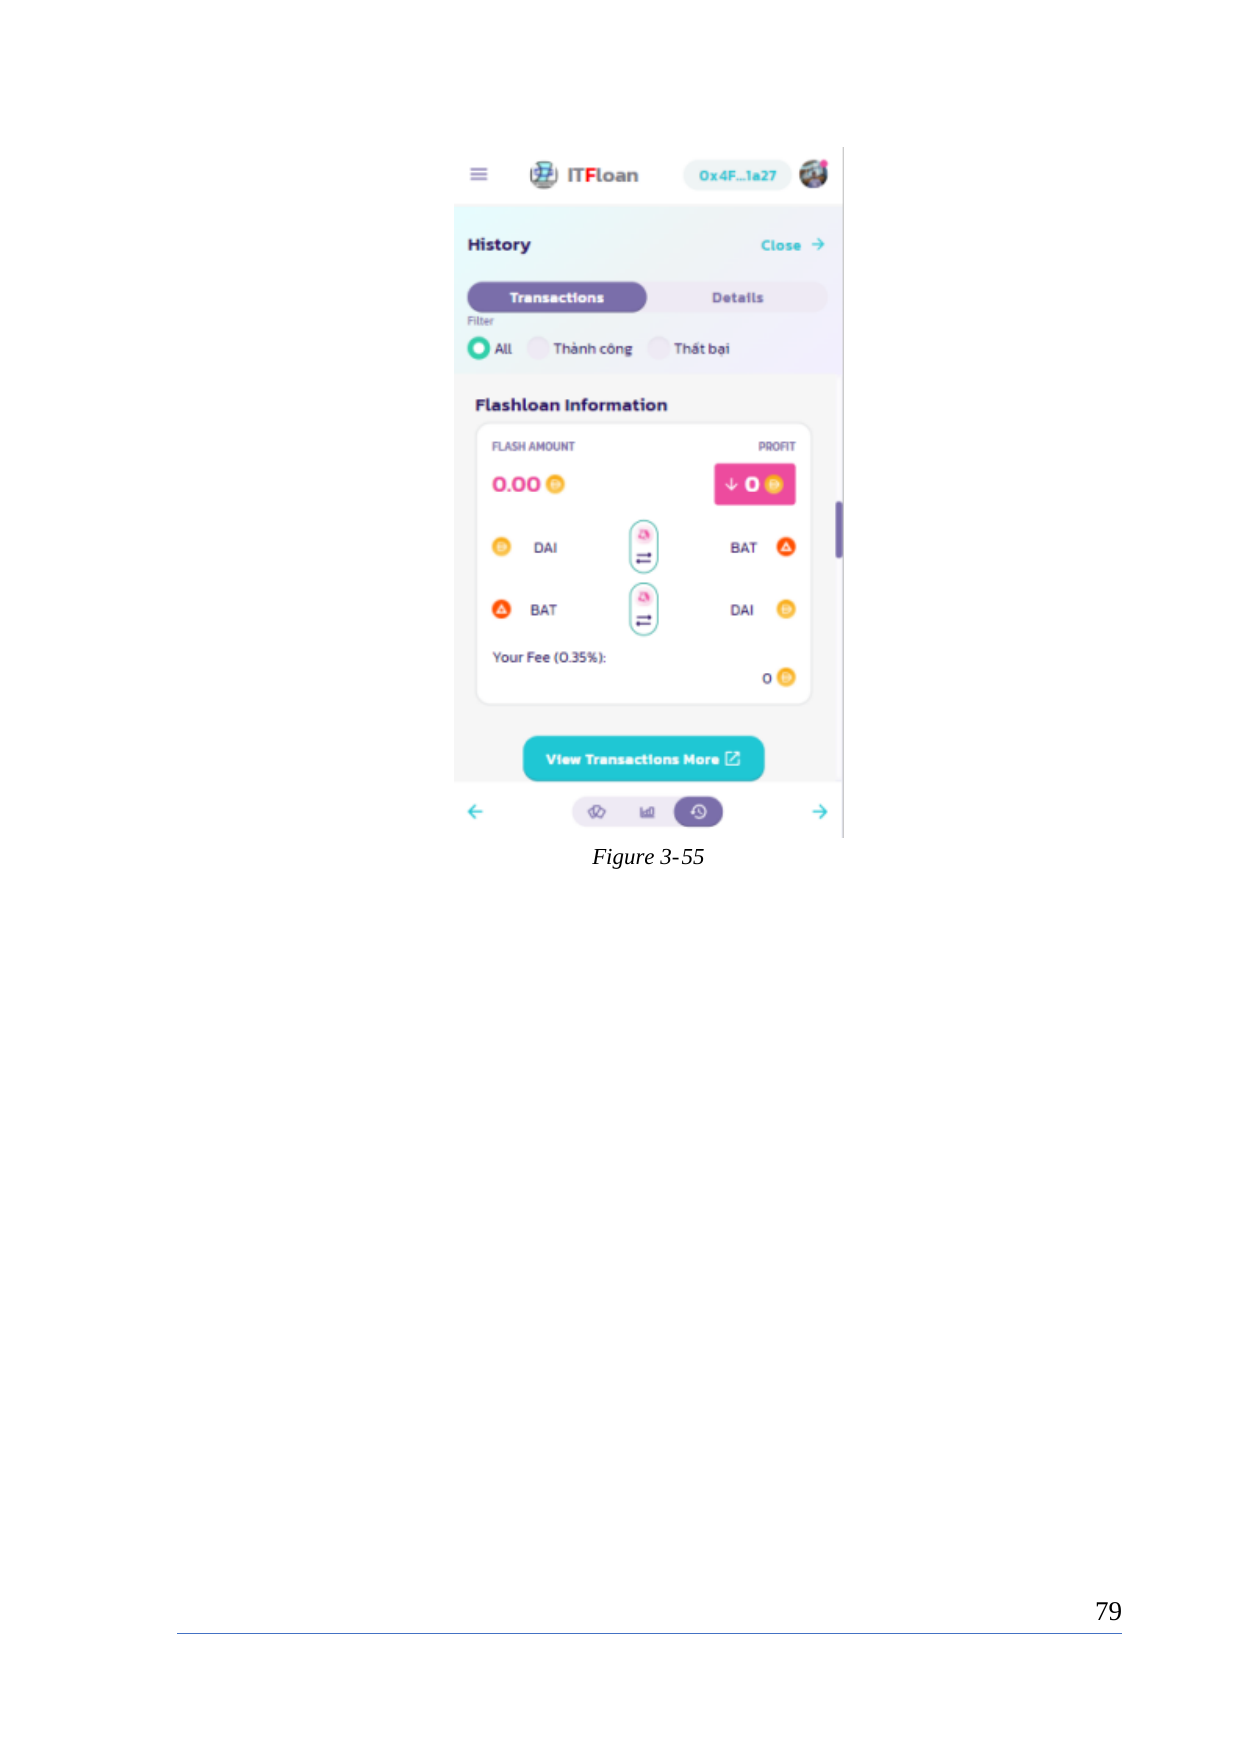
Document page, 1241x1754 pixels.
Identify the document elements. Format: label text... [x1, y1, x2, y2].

picture [454, 147, 845, 838]
